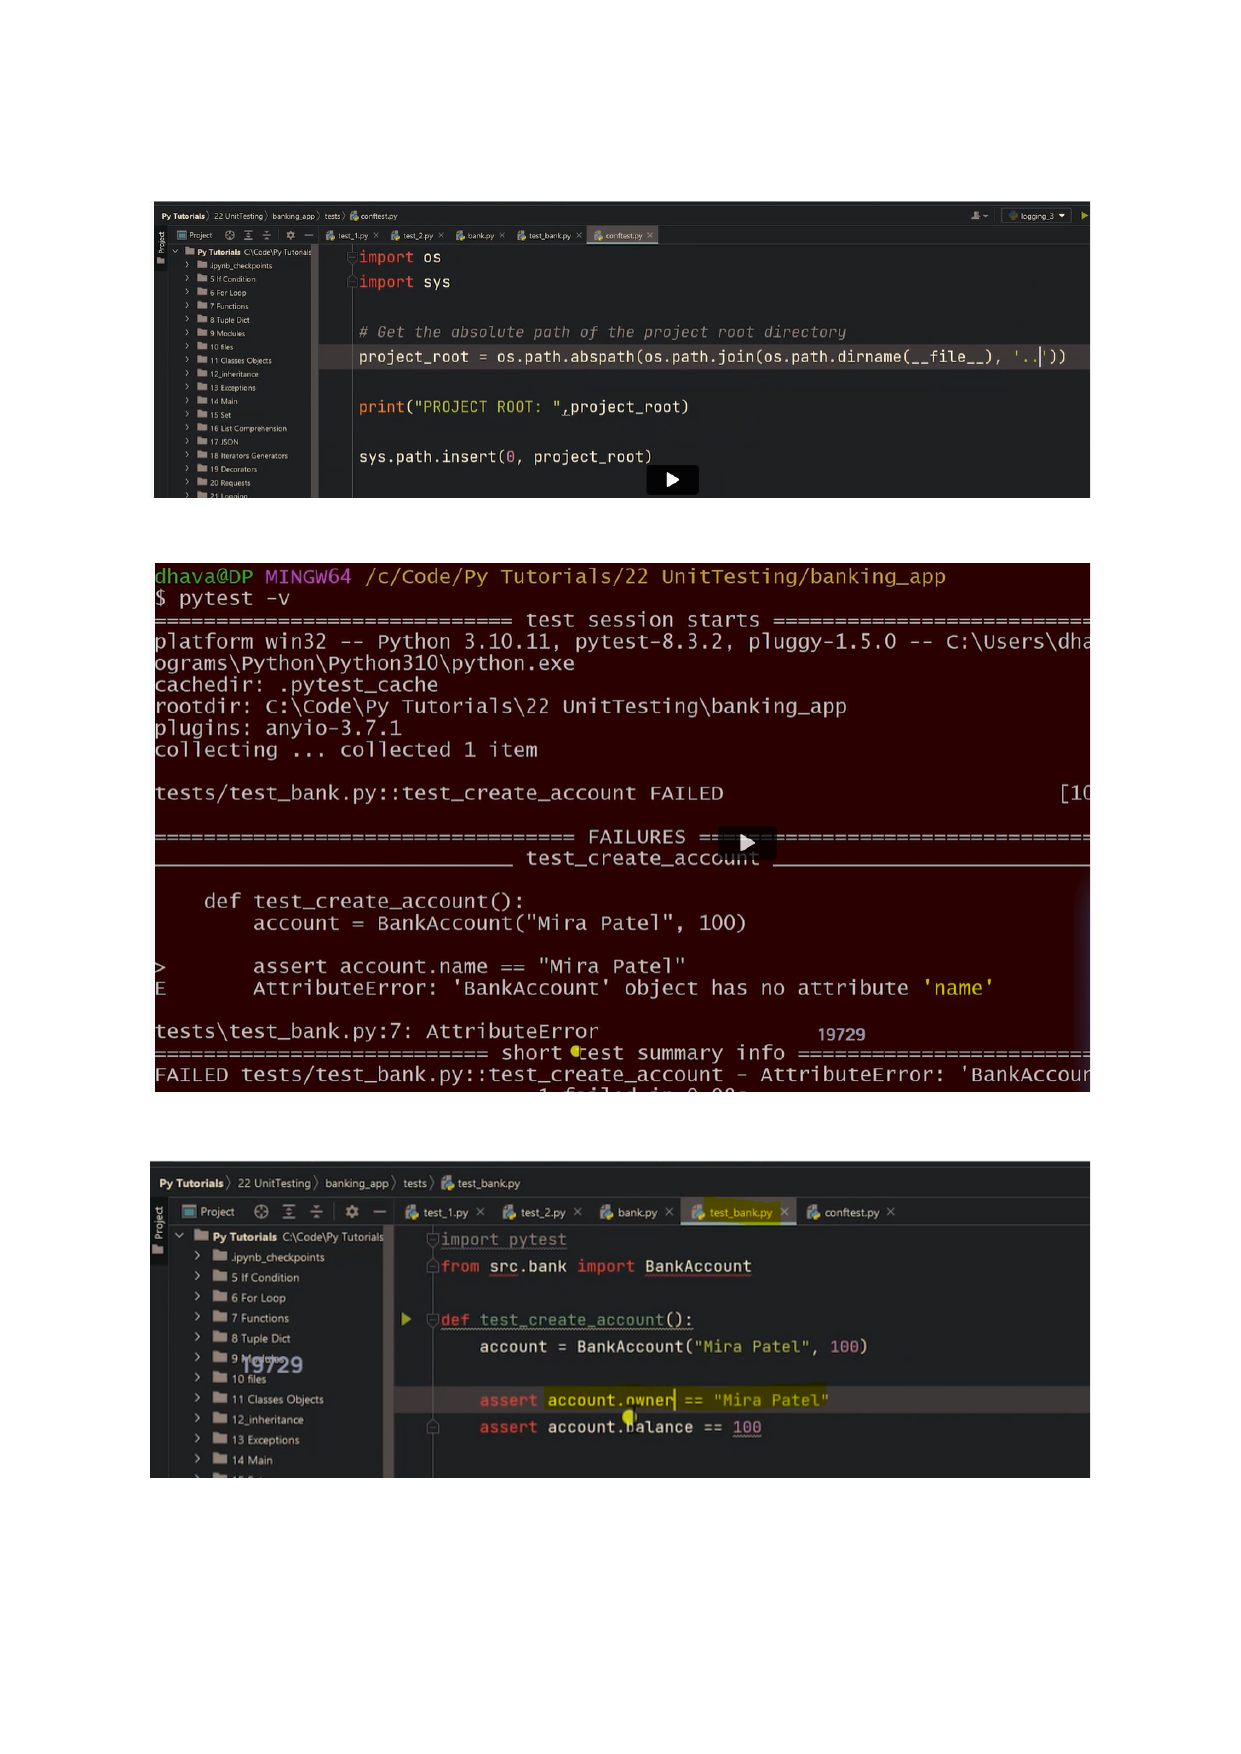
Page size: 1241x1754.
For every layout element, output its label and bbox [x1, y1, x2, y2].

picture [150, 563, 1091, 1092]
picture [150, 1157, 1091, 1478]
picture [150, 196, 1091, 498]
